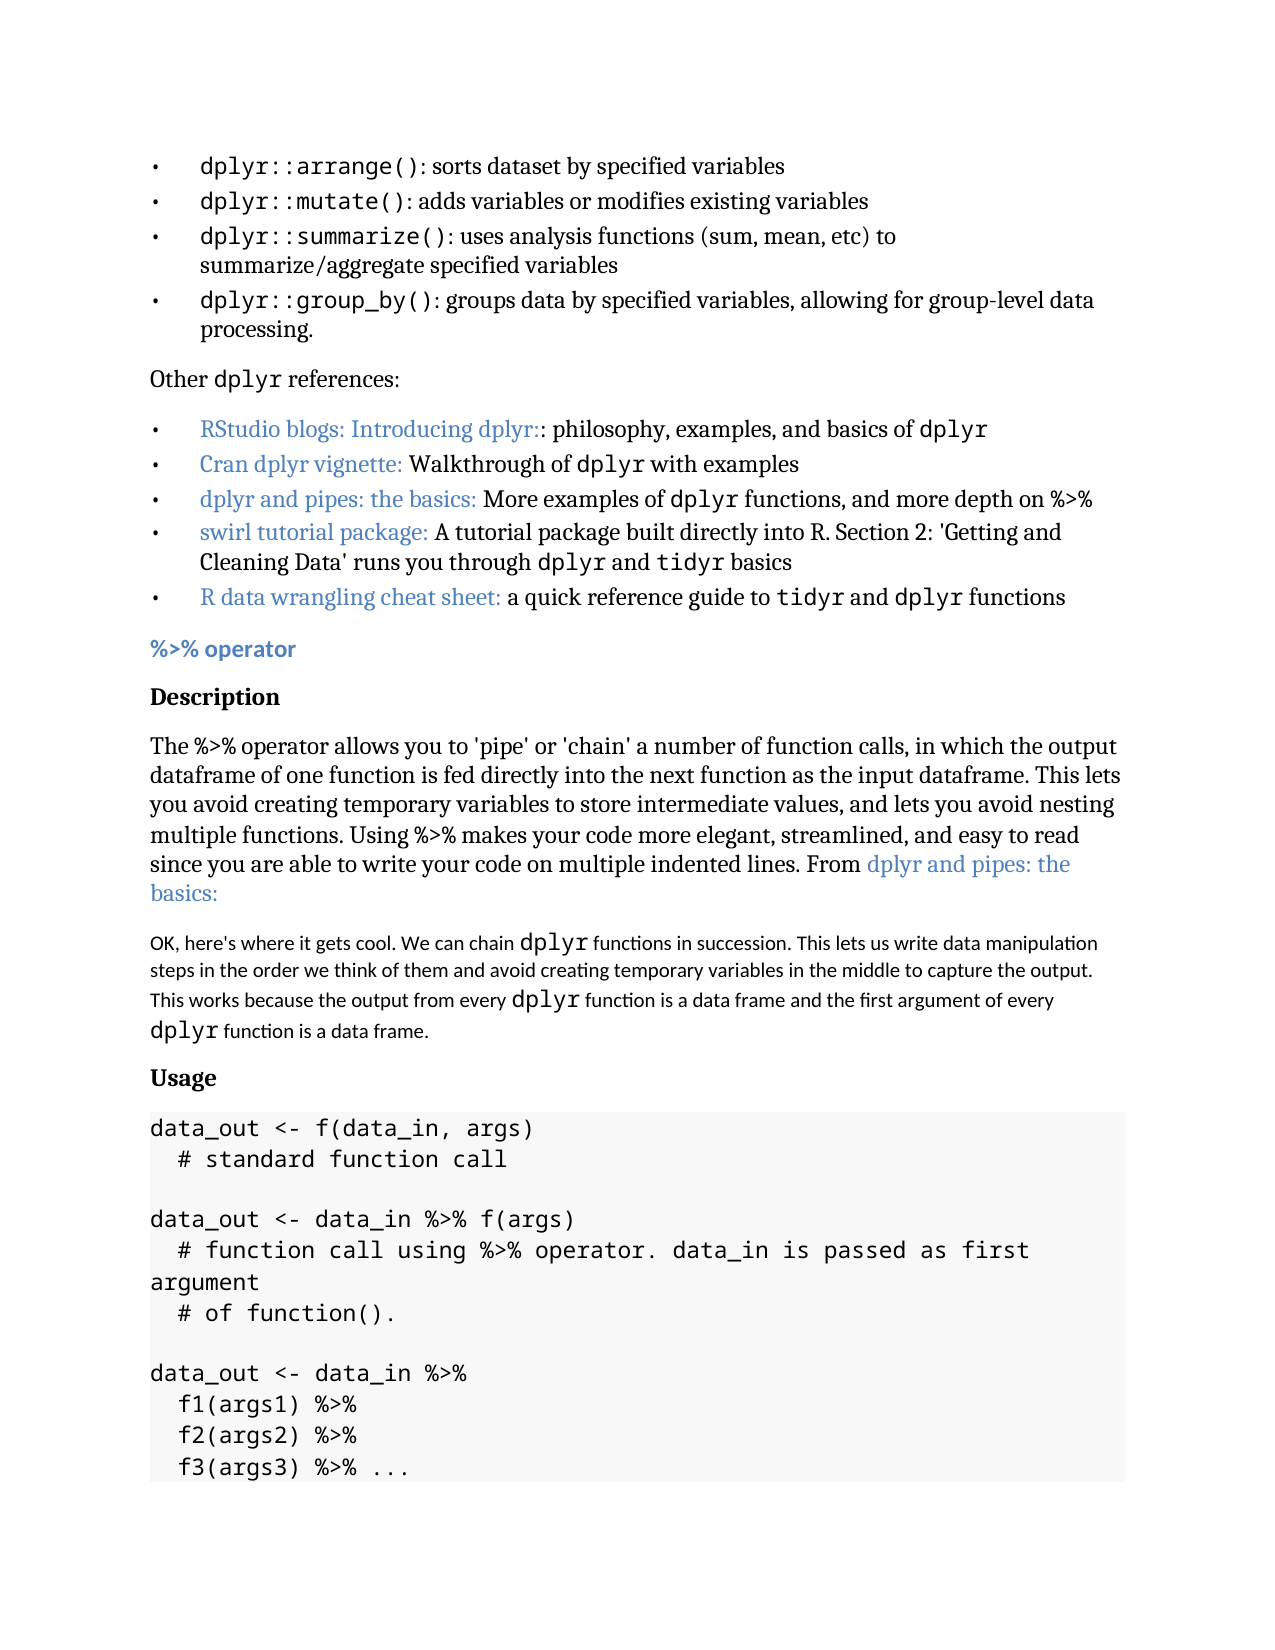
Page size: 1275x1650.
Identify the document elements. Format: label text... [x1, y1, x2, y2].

text Other dplyr references: [150, 362, 1125, 394]
list swirl tutorial package: A tutorial package built directly into R. Section 2: 'Getting and Cleaning Data' runs you through dplyr and tidyr basics [150, 517, 1125, 577]
list dplyr::arrange(): sorts dataset by specified variables [150, 150, 1125, 181]
subtitle %>% operator [150, 633, 1125, 664]
text Usage [150, 1064, 1125, 1093]
list R data wrangling cheat sheet: a quick reference guide to tidyr and dplyr functions [150, 581, 1125, 612]
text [150, 1112, 1125, 1482]
list Cran dplyr vignette: Walkthrough of dplyr with examples [150, 447, 1125, 479]
list dplyr::summarize(): uses analysis functions (sum, mean, etc) to summarize/aggregate specified variables [150, 220, 1125, 280]
text Description [150, 683, 1125, 711]
text OK, here's where it gets cool. We can chain dplyr functions in succession. This lets us write data manipulation steps in the order we think of them and avoid creating temporary variables in the middle to capture the output. This works because the output from every dplyr function is a data frame and the first argument of every dplyr function is a data frame. [150, 926, 1125, 1046]
list dplyr and pipes: the basics: More examples of dplyr functions, and more depth on %>% [150, 482, 1125, 514]
list dplyr::group_by(): groups data by specified variables, allowing for group-level data processing. [150, 284, 1125, 344]
text The %>% operator allows you to 'pipe' or 'chain' a number of function calls, in which the output dataframe of one function is fed directly into the next function as the input dataframe. This lets you avoid creating temporary variables to store intermediate values, and lets you avoid nesting multiple functions. Using %>% makes your code more elegant, streamlined, and easy to read since you are able to write your code on multiple indented lines. From dplyr and pipes: the basics: [150, 730, 1125, 908]
list dplyr::mutate(): adds variables or modifies existing variables [150, 185, 1125, 216]
list RStudio blogs: Introducing dplyr:: philosophy, examples, and basics of dplyr [150, 412, 1125, 444]
